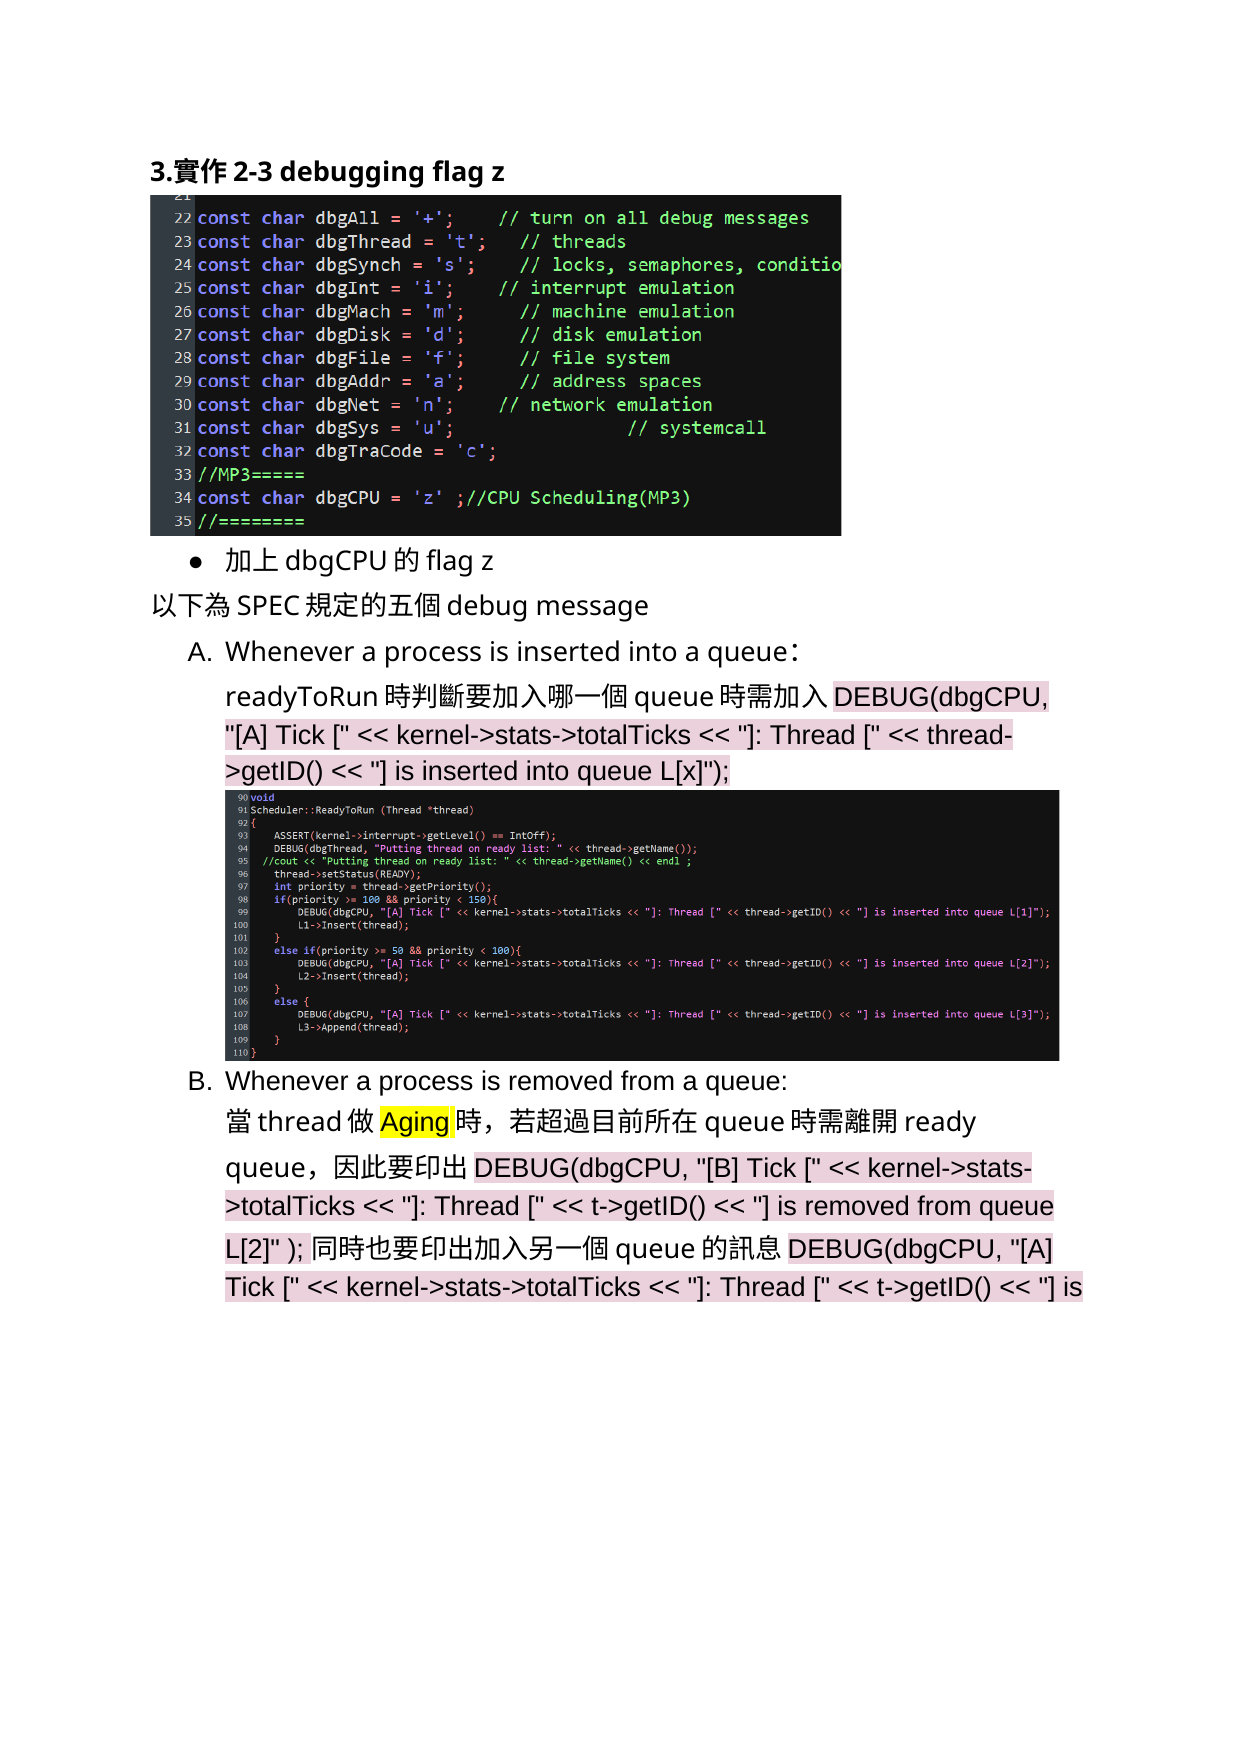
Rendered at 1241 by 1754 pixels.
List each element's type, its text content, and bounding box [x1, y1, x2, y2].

picture [150, 195, 842, 536]
text readyToRun時判斷要加入哪一個queue時需加入DEBUG(dbgCPU, "[A] Tick [" << kernel->stats->totalTicks << "]: Thread [" << thread->getID() << "] is inserted into queue L[x]"); [225, 675, 1090, 786]
list 加上dbgCPU的flag z [187, 539, 1090, 578]
text 以下為SPEC規定的五個debug message [150, 584, 1090, 624]
list Whenever a process is inserted into a queue： [187, 629, 1090, 669]
list Whenever a process is removed from a queue: [187, 1064, 1090, 1096]
picture [225, 790, 1060, 1061]
text 3.實作2-3 debugging flag z [150, 150, 1090, 189]
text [225, 1100, 1090, 1302]
